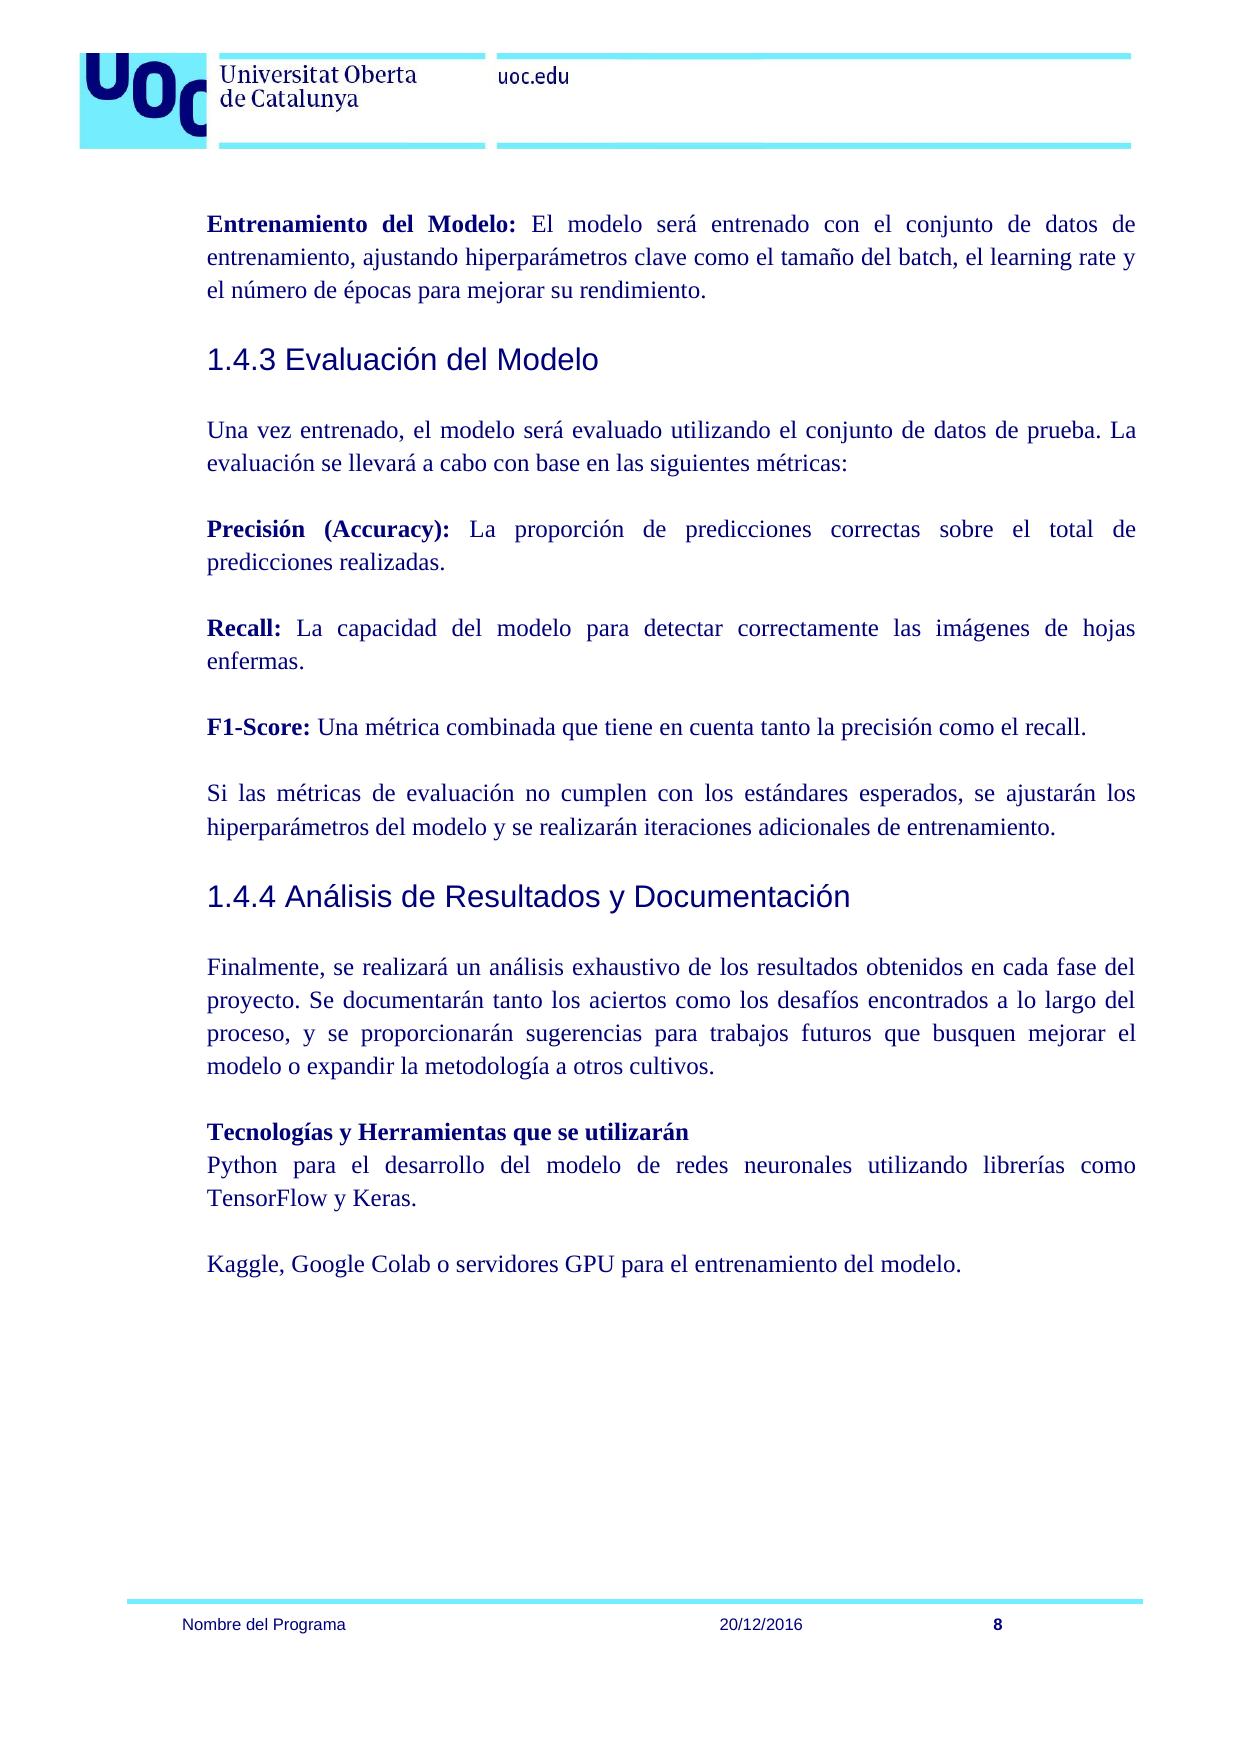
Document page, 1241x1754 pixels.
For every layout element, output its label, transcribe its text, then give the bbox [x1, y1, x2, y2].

text Finalmente, se realizará un análisis exhaustivo de los resultados obtenidos en cada fase del proyecto. Se documentarán tanto los aciertos como los desafíos encontrados a lo largo del proceso, y se proporcionarán sugerencias para trabajos futuros que busquen mejorar el modelo o expandir la metodología a otros cultivos. [207, 952, 1137, 1080]
subtitle 1.4.4 Análisis de Resultados y Documentación [207, 878, 1137, 913]
subtitle 1.4.3 Evaluación del Modelo [207, 341, 1137, 377]
text Una vez entrenado, el modelo será evaluado utilizando el conjunto de datos de prueba. La evaluación se llevará a cabo con base en las siguientes métricas: [207, 415, 1137, 477]
picture [74, 53, 207, 149]
text Python para el desarrollo del modelo de redes neuronales utilizando librerías como TensorFlow y Keras. [207, 1150, 1137, 1212]
text Kaggle, Google Colab o servidores GPU para el entrenamiento del modelo. [207, 1249, 1137, 1278]
text Entrenamiento del Modelo: El modelo será entrenado con el conjunto de datos de entrenamiento, ajustando hiperparámetros clave como el tamaño del batch, el learning rate y el número de épocas para mejorar su rendimiento. [207, 30, 1137, 304]
text Si las métricas de evaluación no cumplen con los estándares esperados, se ajustarán los hiperparámetros del modelo y se realizarán iteraciones adicionales de entrenamiento. [207, 778, 1137, 840]
text Recall: La capacidad del modelo para detectar correctamente las imágenes de hojas enfermas. [207, 613, 1137, 675]
text F1-Score: Una métrica combinada que tiene en cuenta tanto la precisión como el recall. [207, 712, 1137, 741]
text Precisión (Accuracy): La proporción de predicciones correctas sobre el total de predicciones realizadas. [207, 514, 1137, 576]
text Tecnologías y Herramientas que se utilizarán [207, 1117, 1137, 1146]
